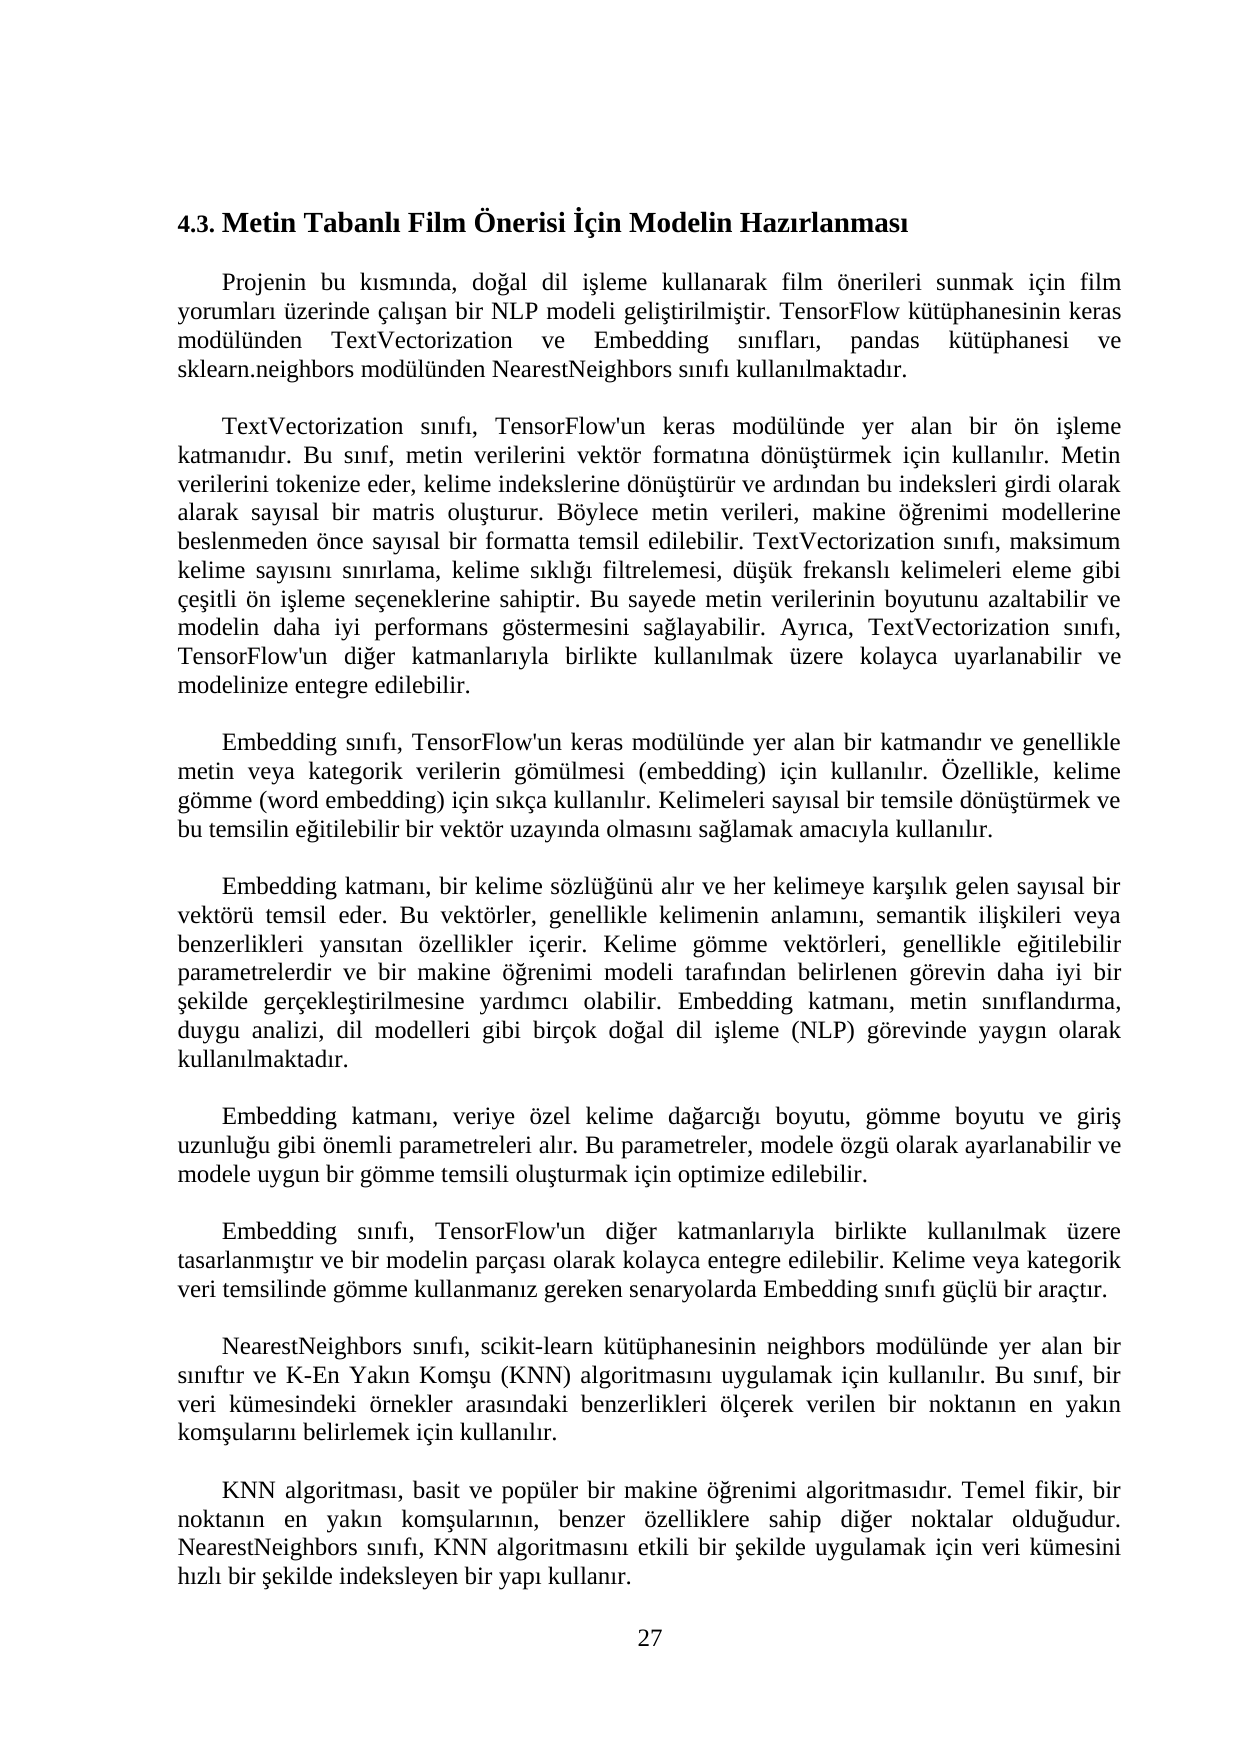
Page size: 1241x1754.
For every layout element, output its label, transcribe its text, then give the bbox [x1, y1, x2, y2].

text Embedding sınıfı, TensorFlow'un keras modülünde yer alan bir katmandır ve genellikle metin veya kategorik verilerin gömülmesi (embedding) için kullanılır. Özellikle, kelime gömme (word embedding) için sıkça kullanılır. Kelimeleri sayısal bir temsile dönüştürmek ve bu temsilin eğitilebilir bir vektör uzayında olmasını sağlamak amacıyla kullanılır. [177, 727, 1122, 842]
text TextVectorization sınıfı, TensorFlow'un keras modülünde yer alan bir ön işleme katmanıdır. Bu sınıf, metin verilerini vektör formatına dönüştürmek için kullanılır. Metin verilerini tokenize eder, kelime indekslerine dönüştürür ve ardından bu indeksleri girdi olarak alarak sayısal bir matris oluşturur. Böylece metin verileri, makine öğrenimi modellerine beslenmeden önce sayısal bir formatta temsil edilebilir. TextVectorization sınıfı, maksimum kelime sayısını sınırlama, kelime sıklığı filtrelemesi, düşük frekanslı kelimeleri eleme gibi çeşitli ön işleme seçeneklerine sahiptir. Bu sayede metin verilerinin boyutunu azaltabilir ve modelin daha iyi performans göstermesini sağlayabilir. Ayrıca, TextVectorization sınıfı, TensorFlow'un diğer katmanlarıyla birlikte kullanılmak üzere kolayca uyarlanabilir ve modelinize entegre edilebilir. [177, 411, 1122, 699]
text Embedding katmanı, veriye özel kelime dağarcığı boyutu, gömme boyutu ve giriş uzunluğu gibi önemli parametreleri alır. Bu parametreler, modele özgü olarak ayarlanabilir ve modele uygun bir gömme temsili oluşturmak için optimize edilebilir. [177, 1101, 1122, 1187]
text KNN algoritması, basit ve popüler bir makine öğrenimi algoritmasıdır. Temel fikir, bir noktanın en yakın komşularının, benzer özelliklere sahip diğer noktalar olduğudur. NearestNeighbors sınıfı, KNN algoritmasını etkili bir şekilde uygulamak için veri kümesini hızlı bir şekilde indeksleyen bir yapı kullanır. [177, 1475, 1122, 1590]
text Projenin bu kısmında, doğal dil işleme kullanarak film önerileri sunmak için film yorumları üzerinde çalışan bir NLP modeli geliştirilmiştir. TensorFlow kütüphanesinin keras modülünden TextVectorization ve Embedding sınıfları, pandas kütüphanesi ve sklearn.neighbors modülünden NearestNeighbors sınıfı kullanılmaktadır. [177, 267, 1122, 382]
text NearestNeighbors sınıfı, scikit-learn kütüphanesinin neighbors modülünde yer alan bir sınıftır ve K-En Yakın Komşu (KNN) algoritmasını uygulamak için kullanılır. Bu sınıf, bir veri kümesindeki örnekler arasındaki benzerlikleri ölçerek verilen bir noktanın en yakın komşularını belirlemek için kullanılır. [177, 1331, 1122, 1446]
text Embedding katmanı, bir kelime sözlüğünü alır ve her kelimeye karşılık gelen sayısal bir vektörü temsil eder. Bu vektörler, genellikle kelimenin anlamını, semantik ilişkileri veya benzerlikleri yansıtan özellikler içerir. Kelime gömme vektörleri, genellikle eğitilebilir parametrelerdir ve bir makine öğrenimi modeli tarafından belirlenen görevin daha iyi bir şekilde gerçekleştirilmesine yardımcı olabilir. Embedding katmanı, metin sınıflandırma, duygu analizi, dil modelleri gibi birçok doğal dil işleme (NLP) görevinde yaygın olarak kullanılmaktadır. [177, 871, 1122, 1072]
text Embedding sınıfı, TensorFlow'un diğer katmanlarıyla birlikte kullanılmak üzere tasarlanmıştır ve bir modelin parçası olarak kolayca entegre edilebilir. Kelime veya kategorik veri temsilinde gömme kullanmanız gereken senaryolarda Embedding sınıfı güçlü bir araçtır. [177, 1216, 1122, 1302]
list Metin Tabanlı Film Önerisi İçin Modelin Hazırlanması [177, 205, 1122, 239]
